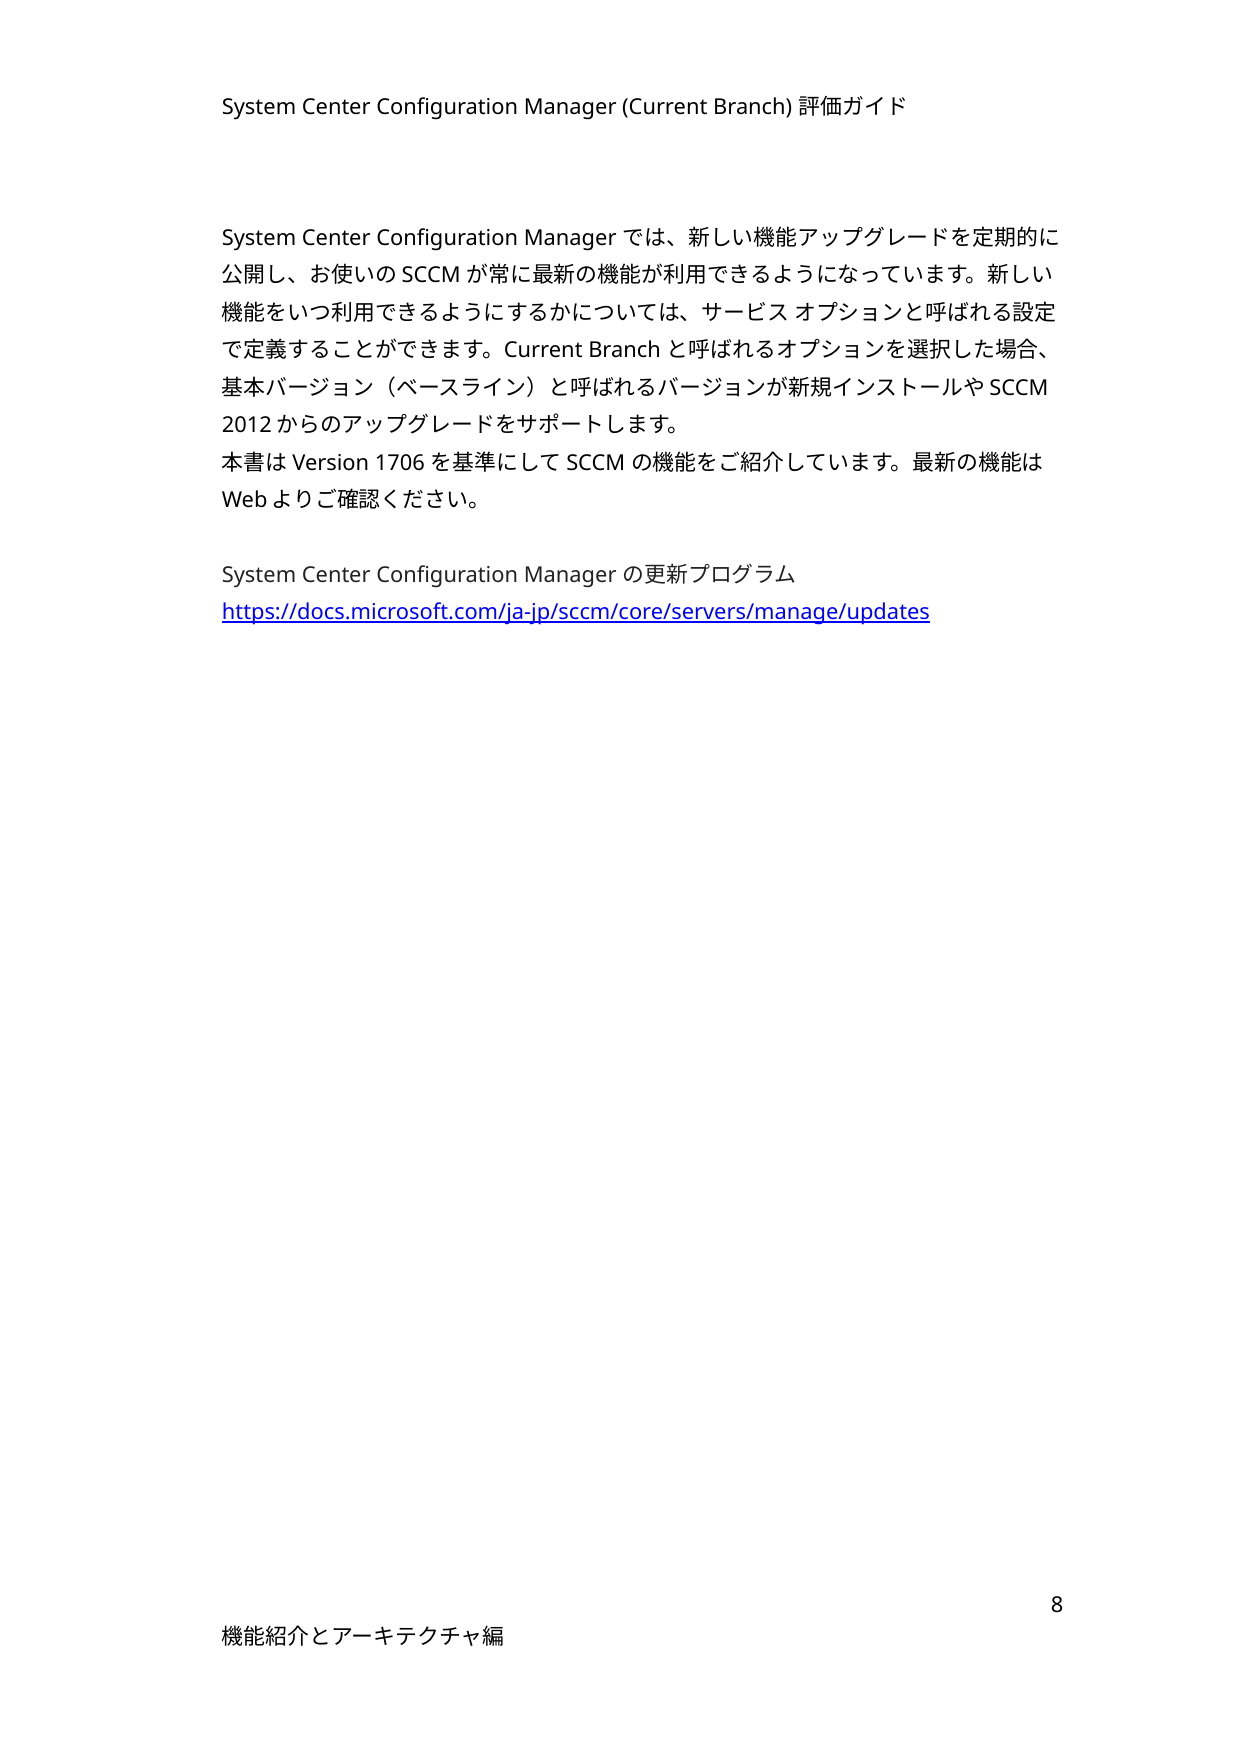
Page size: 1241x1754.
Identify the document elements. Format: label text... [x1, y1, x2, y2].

text System Center Configuration Manager では、新しい機能アップグレードを定期的に公開し、お使いの SCCM が常に最新の機能が利用できるようになっています。新しい機能をいつ利用できるようにするかについては、サービス オプションと呼ばれる設定で定義することができます。Current Branch と呼ばれるオプションを選択した場合、基本バージョン（ベースライン）と呼ばれるバージョンが新規インストールやSCCM 2012からのアップグレードをサポートします。 本書は Version 1706 を基準にして SCCM の機能をご紹介しています。最新の機能はWebよりご確認ください。 [222, 217, 1063, 517]
text System Center Configuration Manager の更新プログラム https://docs.microsoft.com/ja-jp/sccm/core/servers/manage/updates [222, 554, 1063, 629]
